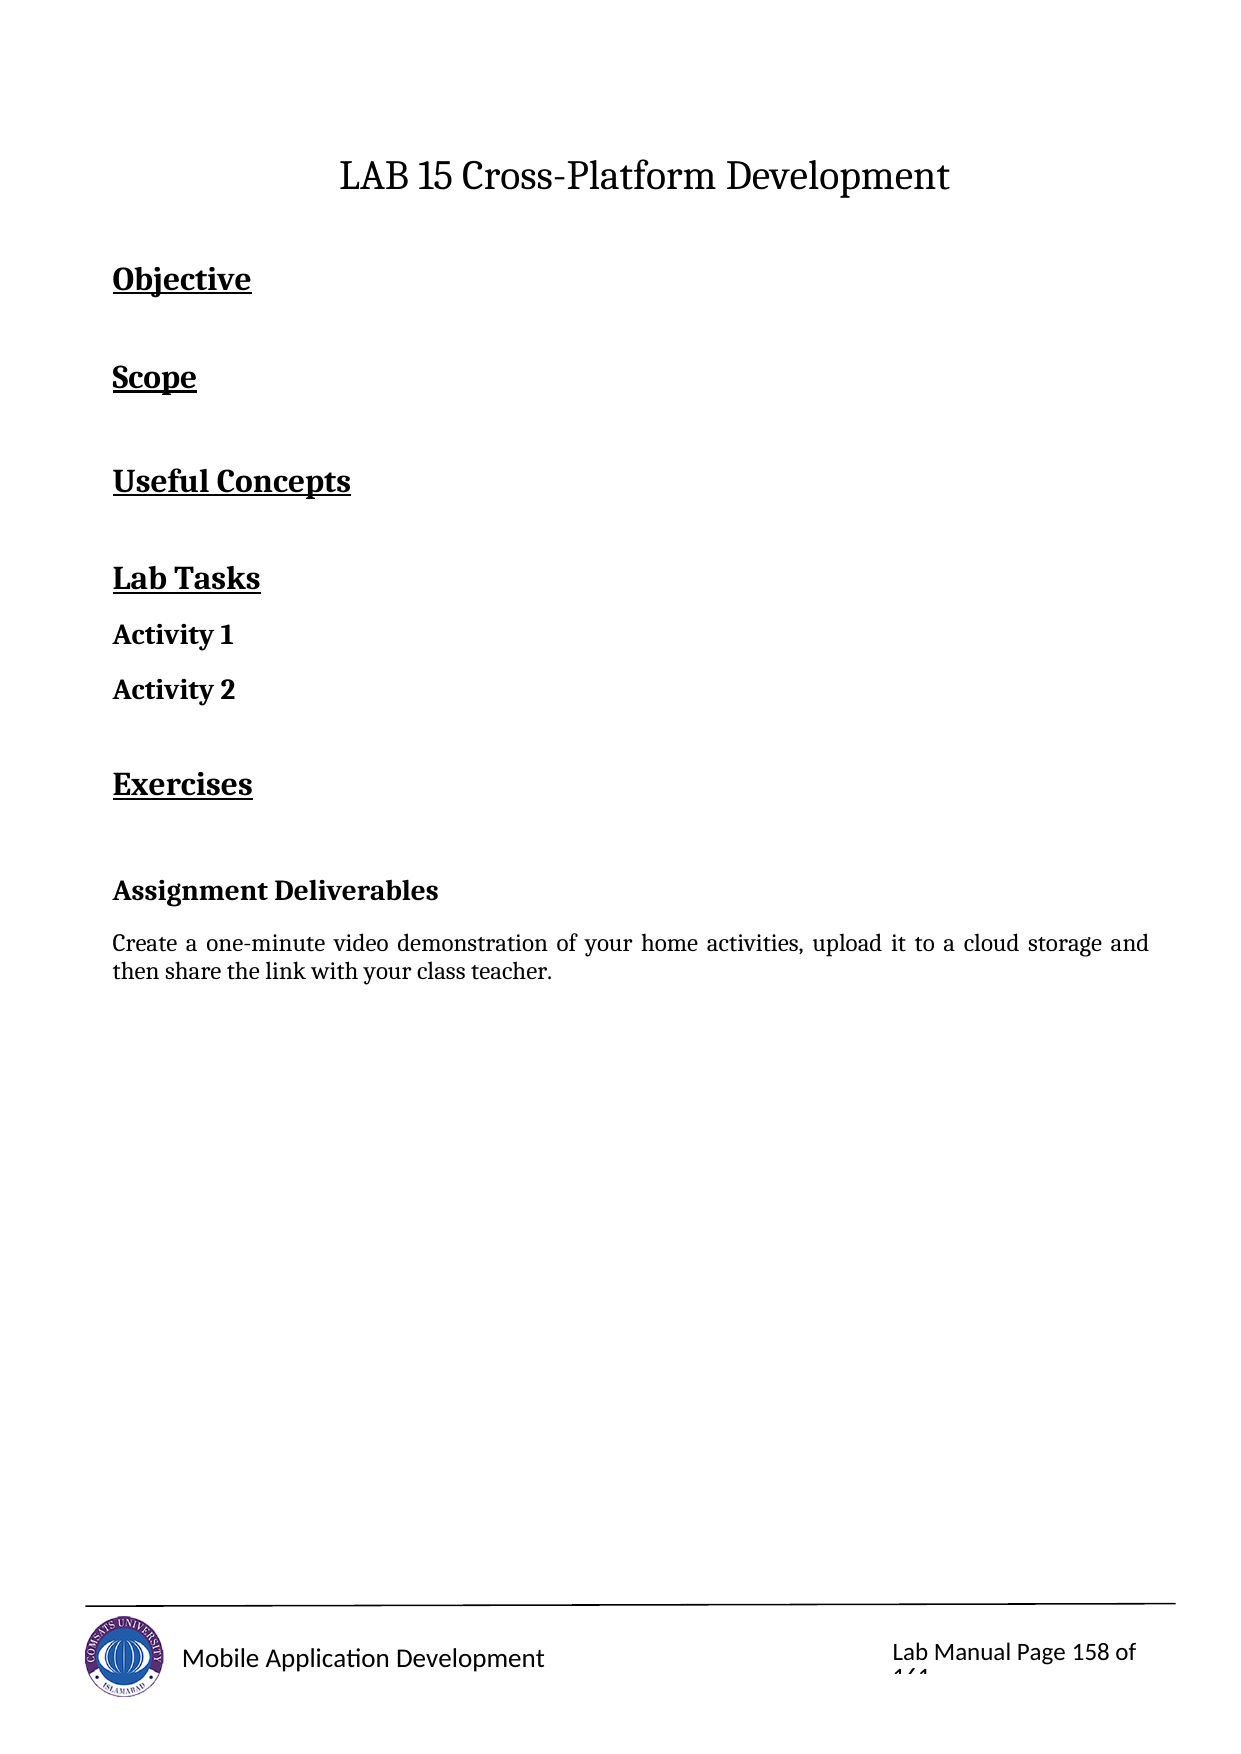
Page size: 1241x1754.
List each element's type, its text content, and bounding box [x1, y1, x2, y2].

picture [85, 1616, 165, 1697]
subtitle Useful Concepts [112, 462, 1240, 500]
text Create a one-minute video demonstration of your home activities, upload it to a cloud storage and then share the link with your class teacher. [112, 928, 1152, 986]
subtitle Objective [112, 260, 1240, 298]
subtitle Activity 1 [112, 618, 1240, 652]
subtitle Scope [112, 358, 1240, 396]
subtitle Assignment Deliverables [112, 874, 1240, 908]
subtitle Lab Tasks [112, 559, 1240, 598]
subtitle LAB 15 Cross-Platform Development [49, 152, 1240, 200]
subtitle Exercises [112, 766, 1240, 804]
subtitle Activity 2 [112, 673, 1240, 707]
